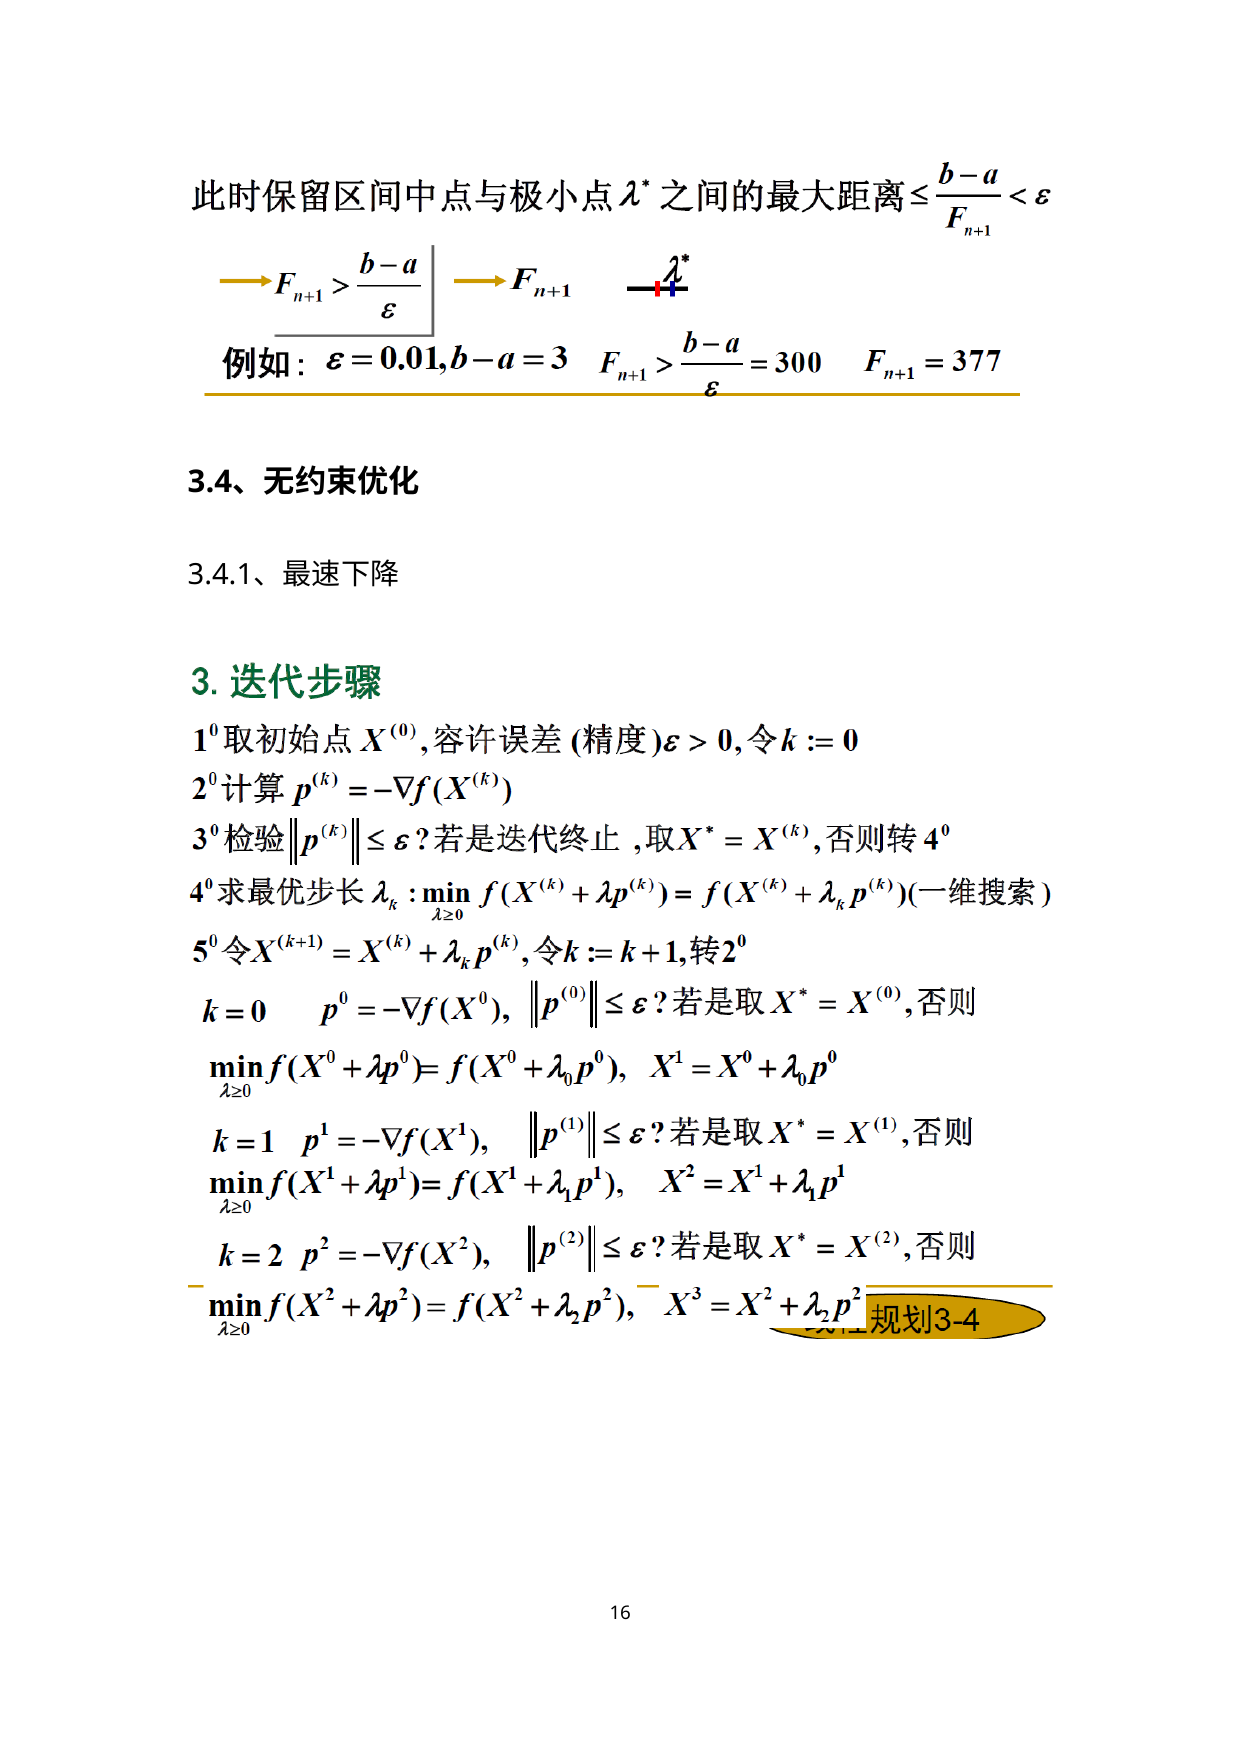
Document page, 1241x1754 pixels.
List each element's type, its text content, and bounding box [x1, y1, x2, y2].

subtitle 3.4.1、最速下降 [187, 539, 1053, 604]
subtitle 3.4、无约束优化 [187, 447, 1053, 512]
picture [187, 662, 1053, 1339]
picture [187, 159, 1053, 398]
